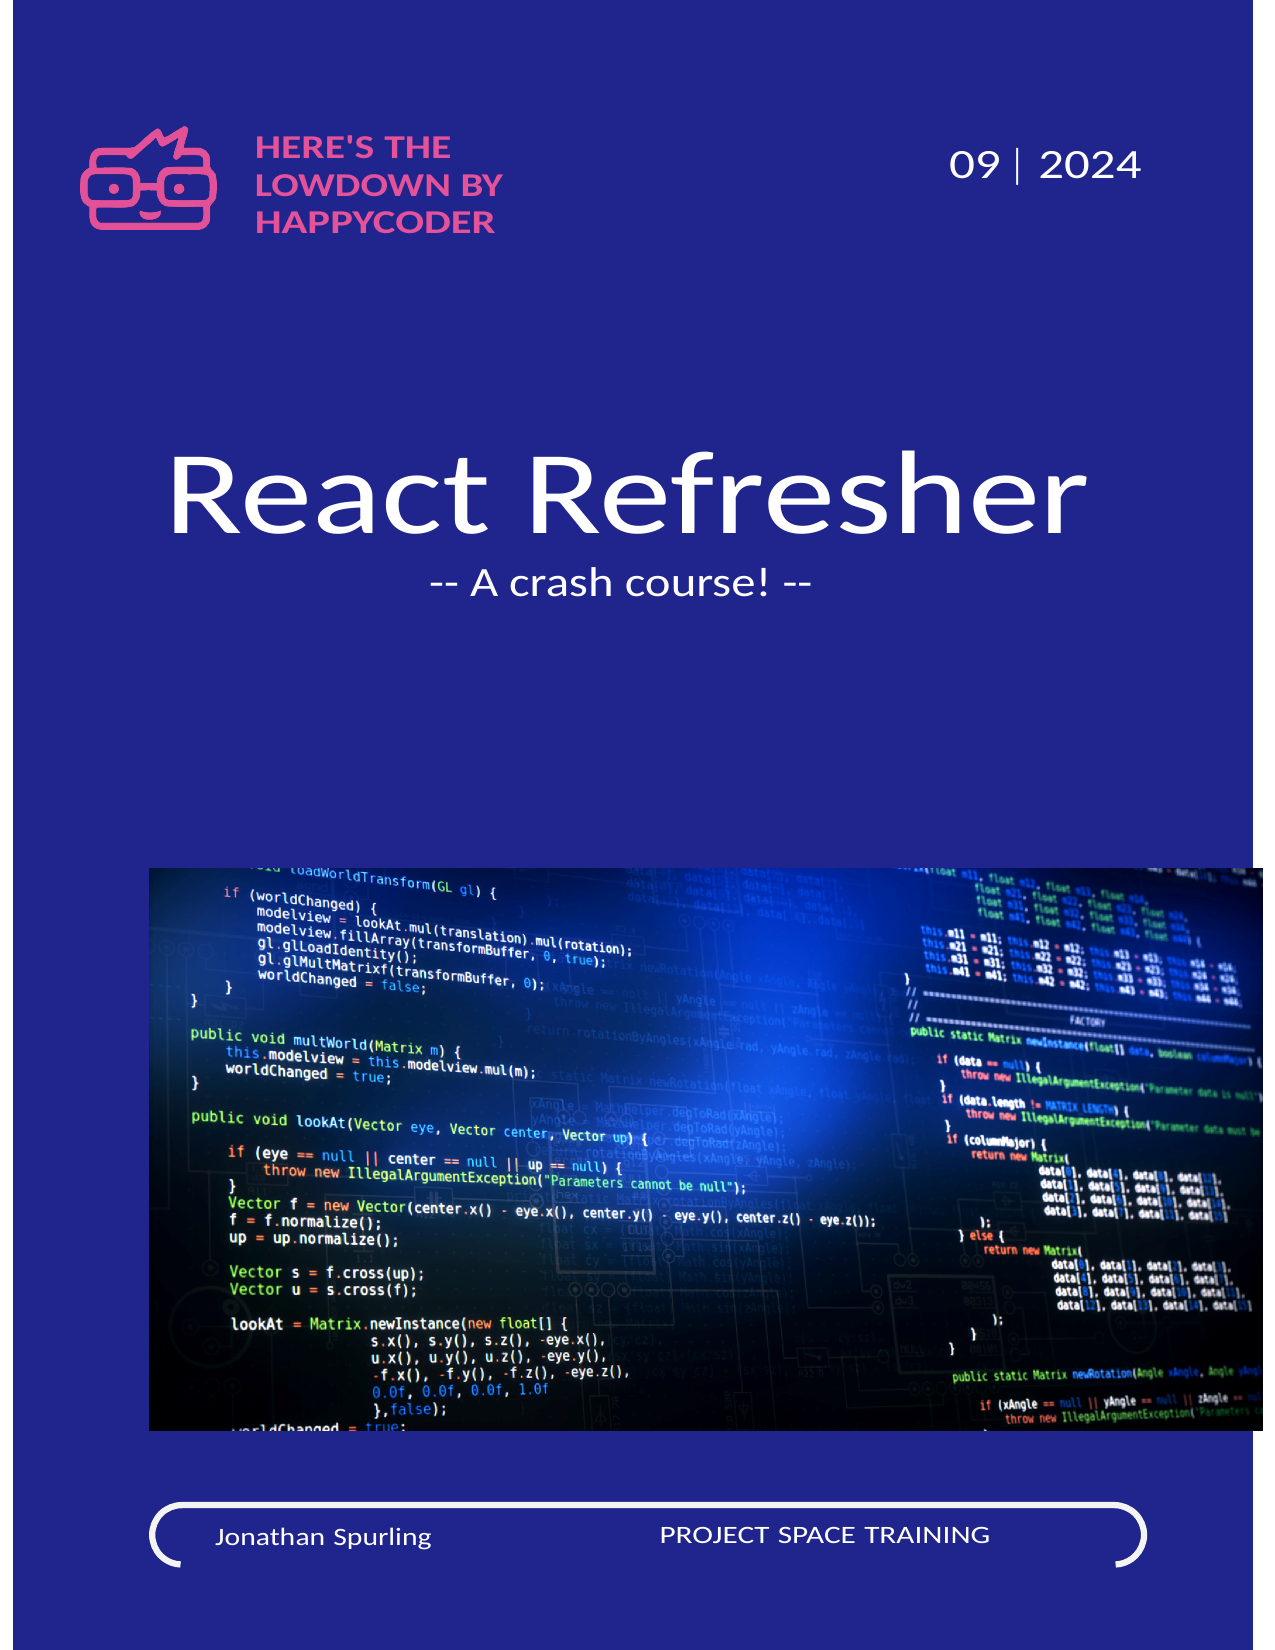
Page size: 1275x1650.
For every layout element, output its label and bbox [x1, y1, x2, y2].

picture [80, 126, 217, 230]
picture [148, 867, 1263, 1431]
